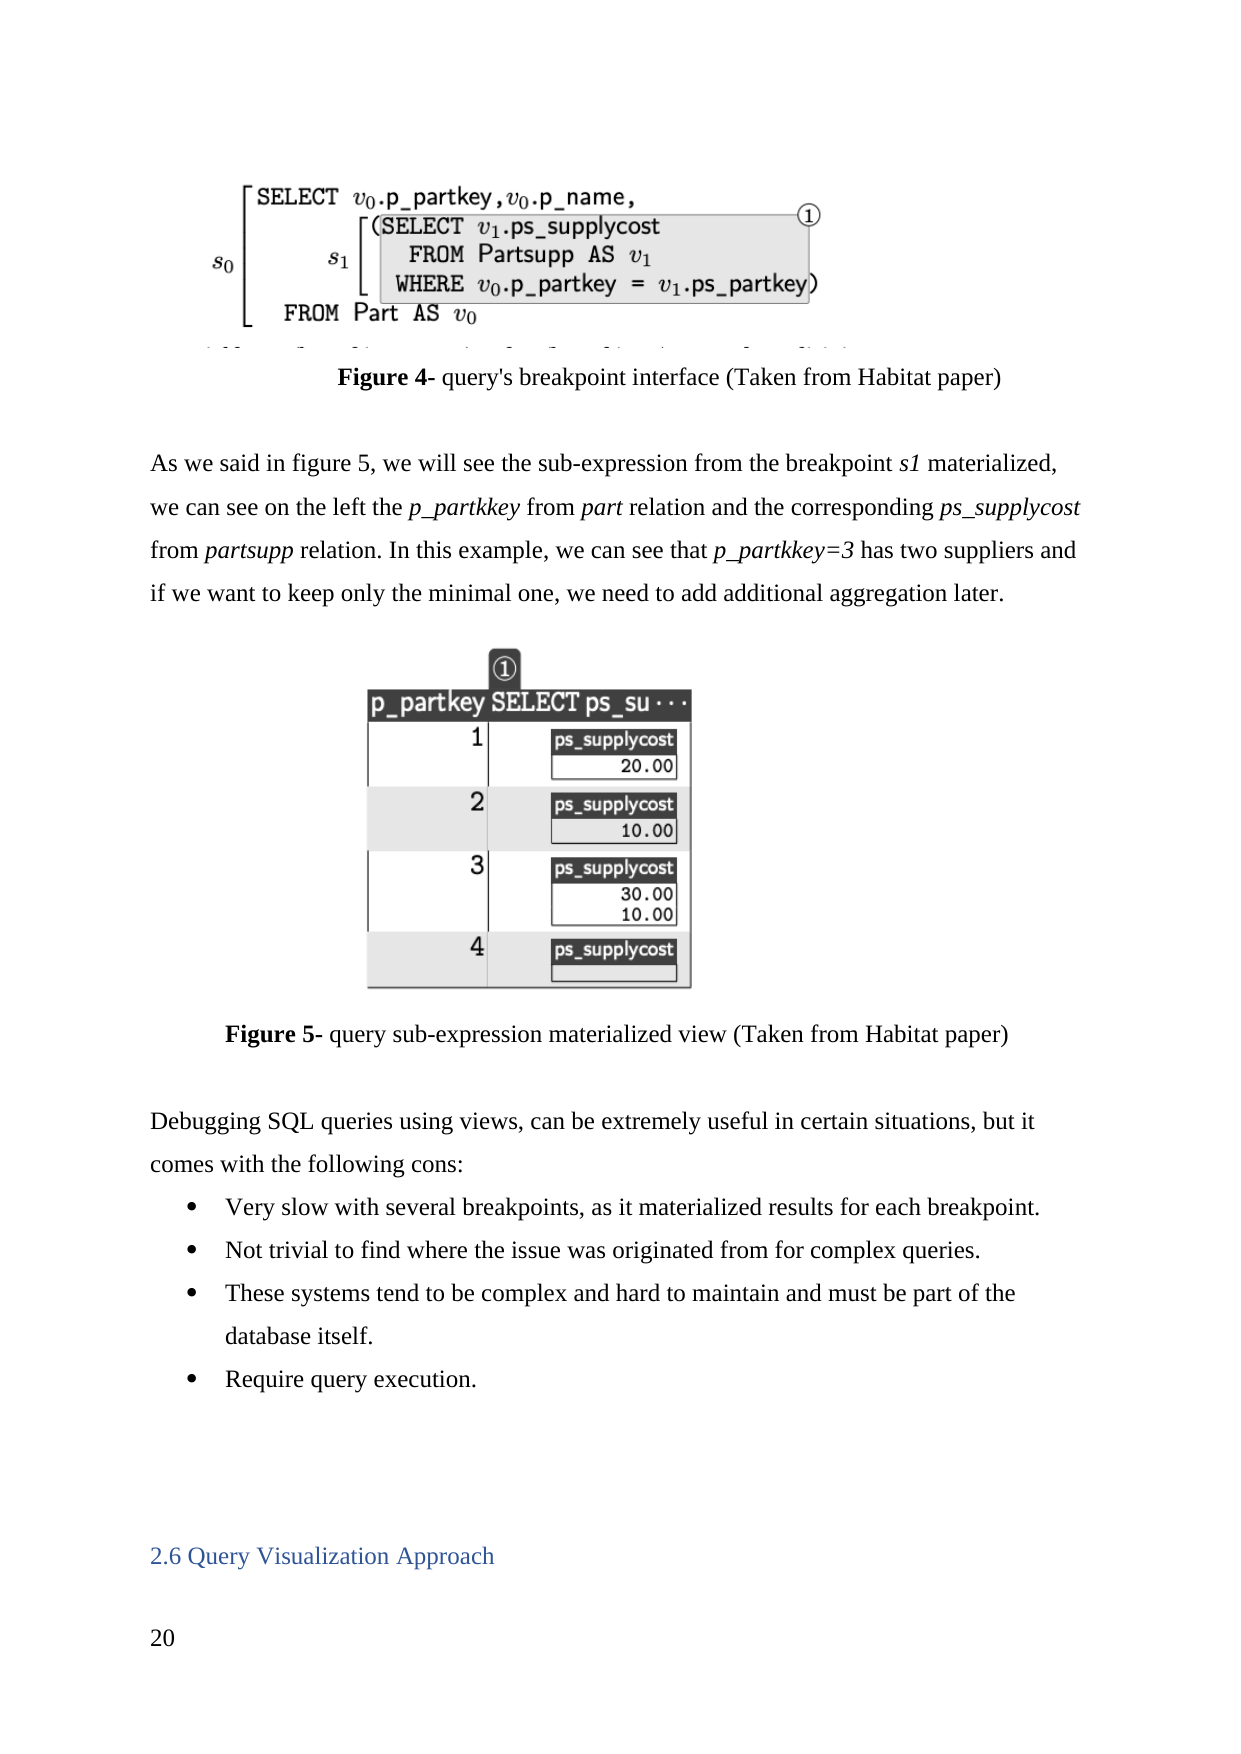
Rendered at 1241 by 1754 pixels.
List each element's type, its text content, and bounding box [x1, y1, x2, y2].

list Very slow with several breakpoints, as it materialized results for each breakpoint. [187, 1192, 1090, 1221]
list Require query execution. [187, 1364, 1090, 1393]
text Figure 5- query sub-expression materialized view (Taken from Habitat paper) Debugging SQL queries using views, can be extremely useful in certain situations, but it comes with the following cons: [150, 1019, 1090, 1178]
list These systems tend to be complex and hard to maintain and must be part of the database itself. [187, 1278, 1090, 1350]
picture [150, 150, 861, 348]
picture [300, 621, 766, 1006]
text As we said in figure 5, we will see the sub-expression from the breakpoint s1 materialized, we can see on the left the p_partkkey from part relation and the corresponding ps_supplycost from partsupp relation. In this example, we can see that p_partkkey=3 has two suppliers and if we want to keep only the minimal one, we need to add additional aggregation later. [150, 448, 1090, 607]
text Figure 4- query's breakpoint interface (Taken from Habitat paper) [150, 362, 1090, 391]
list Not trivial to find where the issue was originated from for complex queries. [187, 1235, 1090, 1264]
subtitle 2.6 Query Visualization Approach [150, 1541, 1090, 1570]
